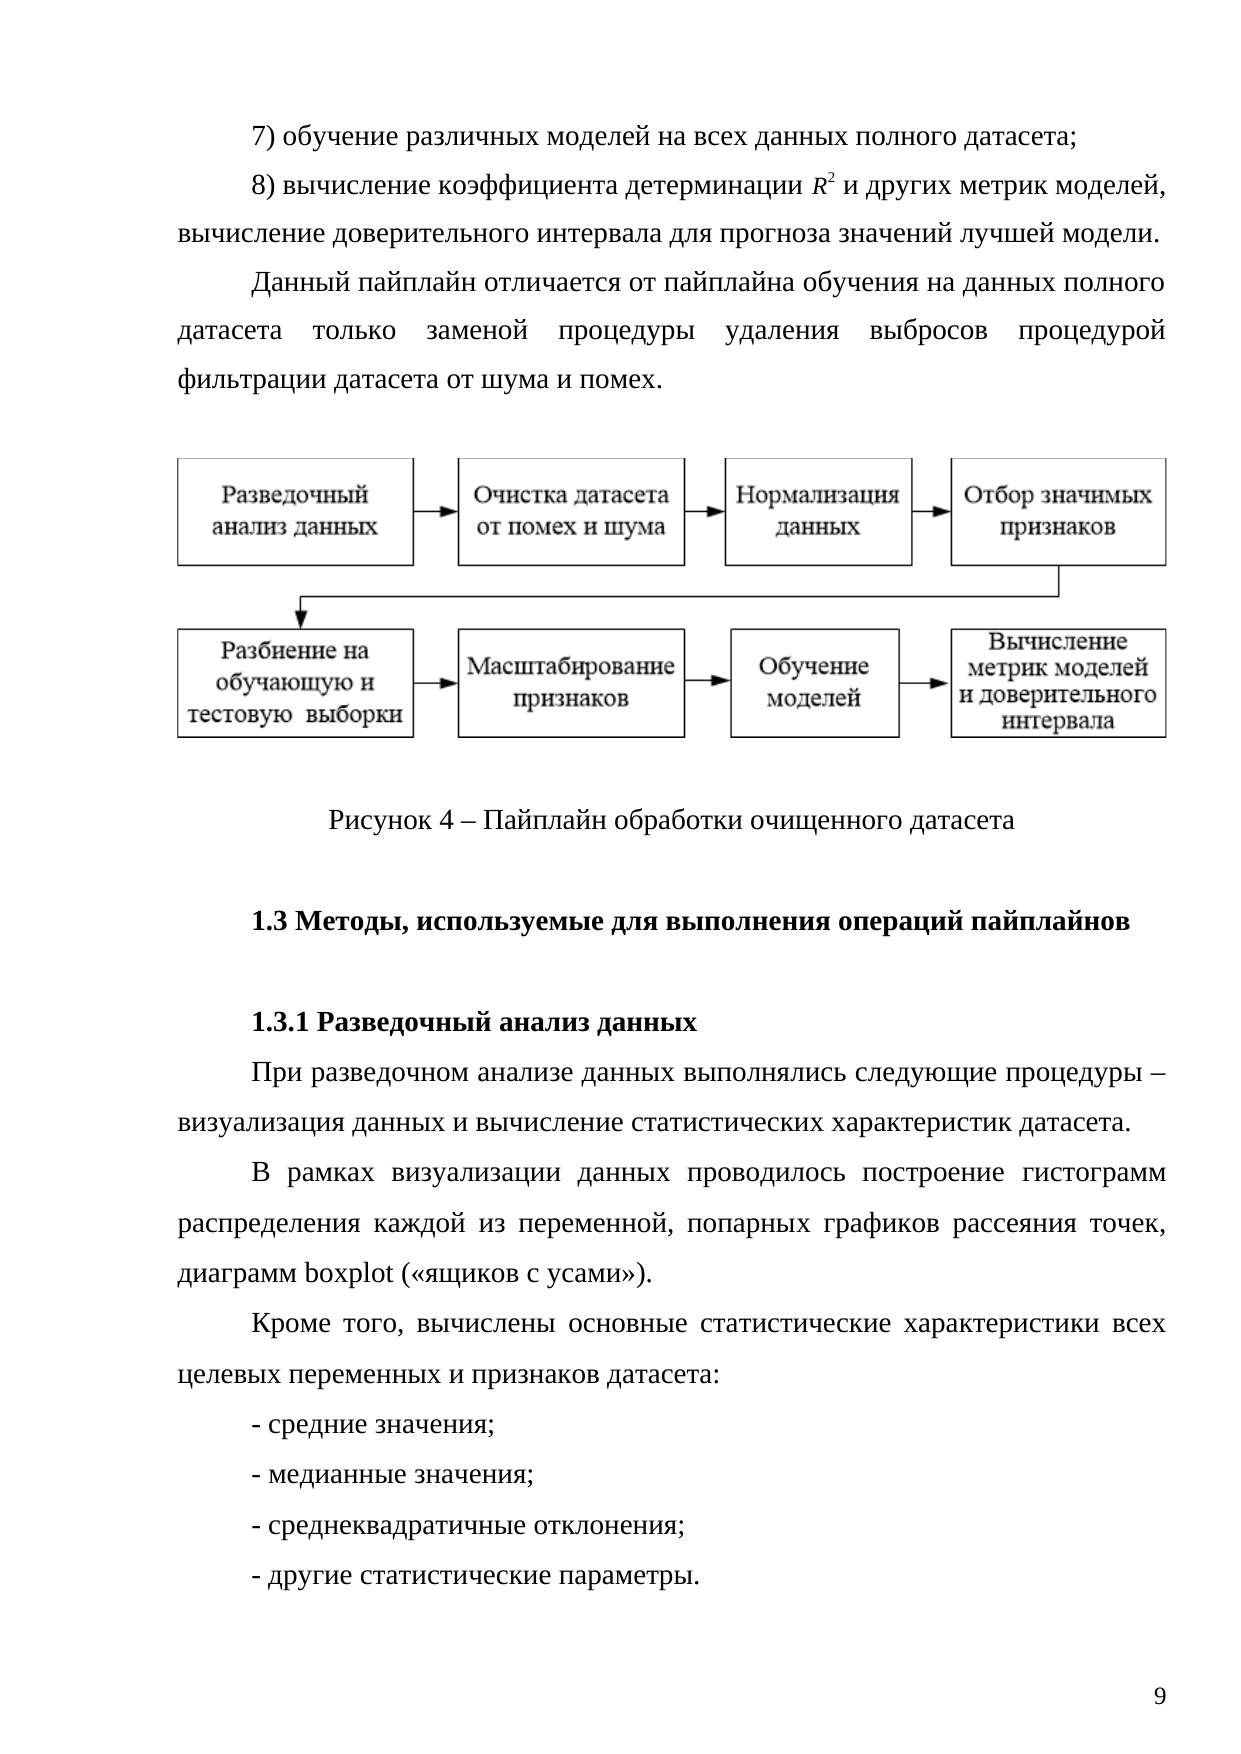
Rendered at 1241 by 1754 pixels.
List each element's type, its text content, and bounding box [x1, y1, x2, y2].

picture [177, 458, 1167, 738]
text В рамках визуализации данных проводилось построение гистограмм распределения каждой из переменной, попарных графиков рассеяния точек, диаграмм boxplot («ящиков с усами»). [177, 1154, 1166, 1289]
text Данный пайплайн отличается от пайплайна обучения на данных полного датасета только заменой процедуры удаления выбросов процедурой фильтрации датасета от шума и помех. [177, 264, 1166, 394]
text 1.3.1 Разведочный анализ данных [177, 1004, 1166, 1037]
text Кроме того, вычислены основные статистические характеристики всех целевых переменных и признаков датасета: [177, 1306, 1166, 1389]
text - средние значения; [177, 1406, 1166, 1440]
text 1.3 Методы, используемые для выполнения операций пайплайнов [177, 903, 1166, 937]
text 8) вычисление коэффициента детерминации и других метрик моделей, вычисление доверительного интервала для прогноза значений лучшей модели. [177, 167, 1166, 249]
text Рисунок 4 – Пайплайн обработки очищенного датасета [177, 802, 1166, 836]
text - медианные значения; [177, 1456, 1166, 1490]
text - среднеквадратичные отклонения; [177, 1507, 1166, 1540]
text 7) обучение различных моделей на всех данных полного датасета; [177, 118, 1166, 152]
text - другие статистические параметры. [177, 1557, 1166, 1591]
text При разведочном анализе данных выполнялись следующие процедуры – визуализация данных и вычисление статистических характеристик датасета. [177, 1054, 1166, 1138]
